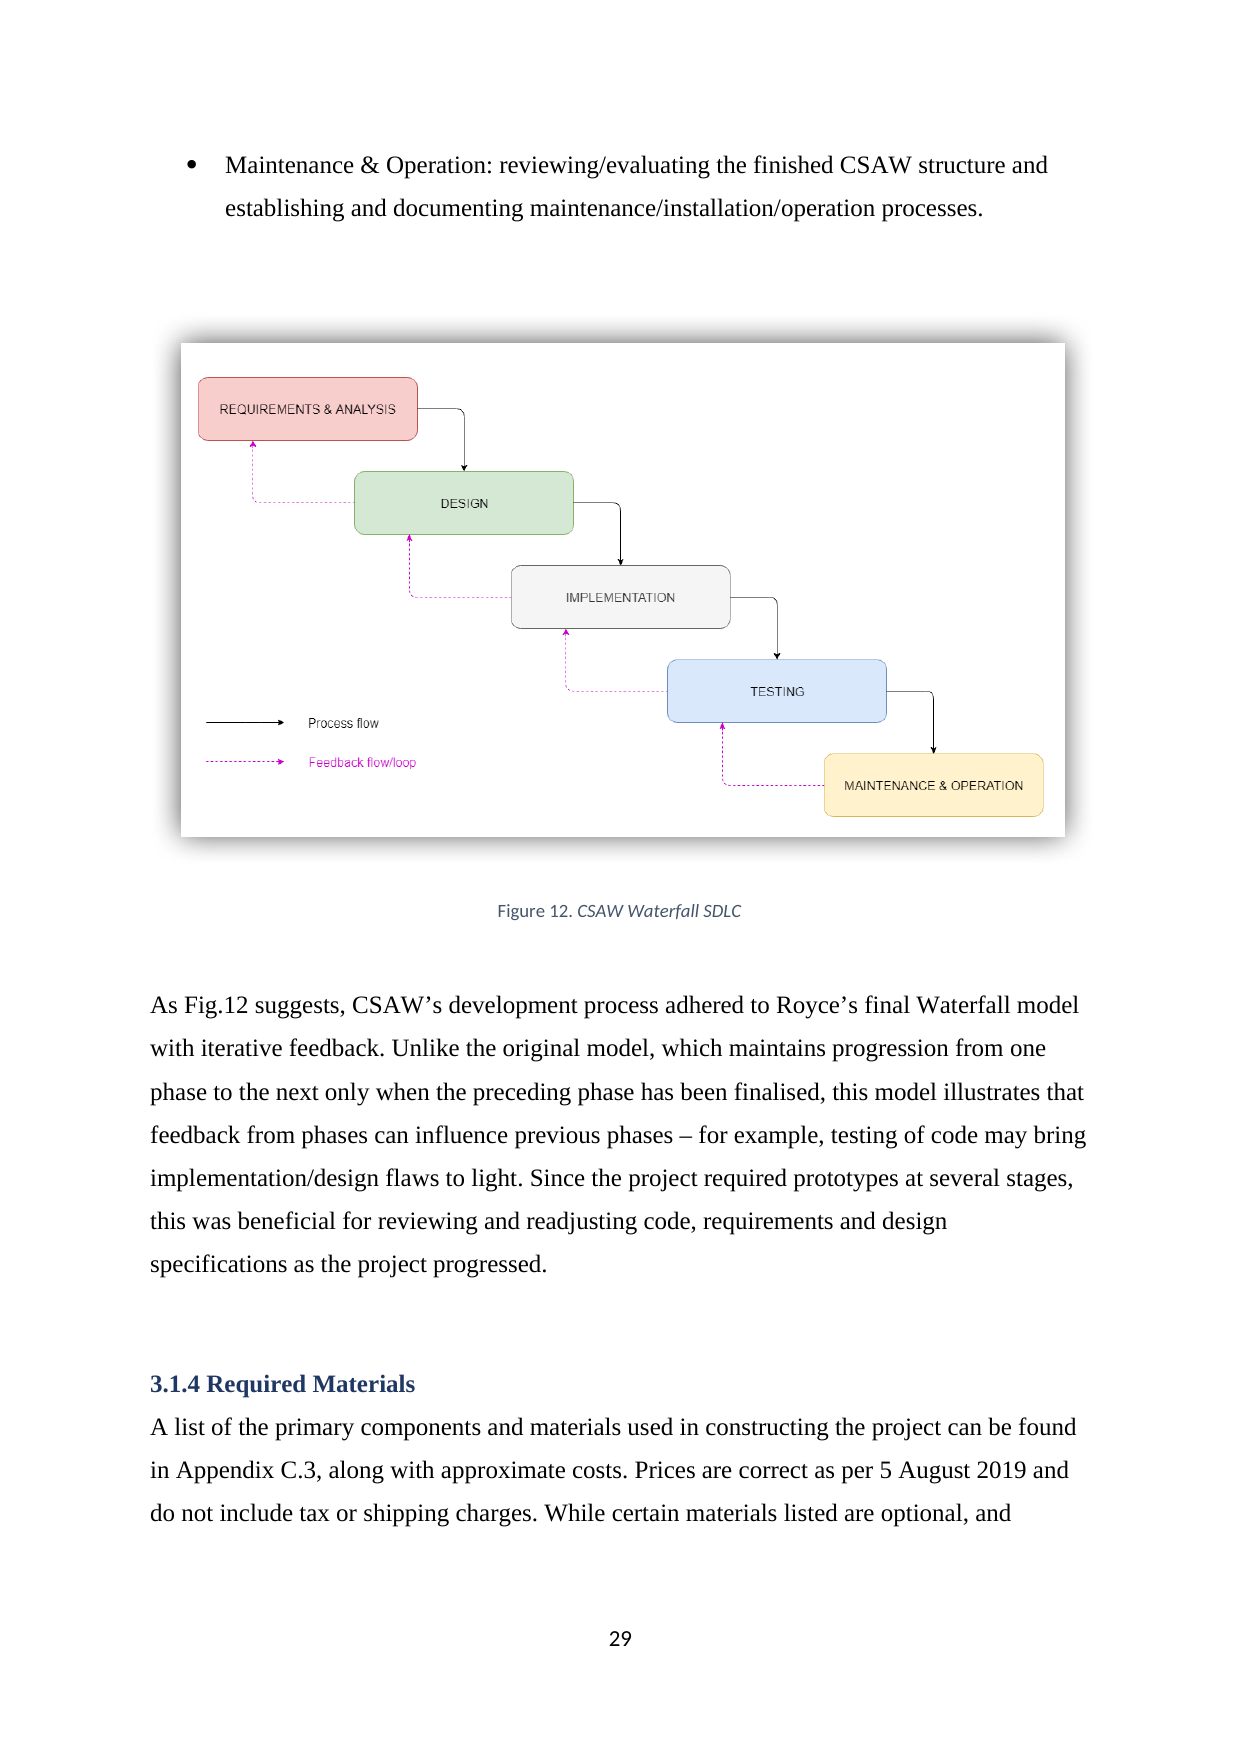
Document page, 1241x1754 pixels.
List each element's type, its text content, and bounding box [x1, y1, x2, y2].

list Maintenance & Operation: reviewing/evaluating the finished CSAW structure and establishing and documenting maintenance/installation/operation processes. [187, 150, 1090, 222]
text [150, 1412, 1090, 1527]
subtitle 3.1.4 Required Materials [150, 1369, 1090, 1397]
text As Fig.12 suggests, CSAW’s development process adhered to Royce’s final Waterfall model with iterative feedback. Unlike the original model, which maintains progression from one phase to the next only when the preceding phase has been finalised, this model illustrates that feedback from phases can influence previous phases – for example, testing of code may bring implementation/design flaws to light. Since the project required prototypes at several stages, this was beneficial for reviewing and readjusting code, requirements and design specifications as the project progressed. [150, 990, 1090, 1278]
picture [181, 343, 1065, 837]
text Figure 12. CSAW Waterfall SDLC [150, 900, 1090, 923]
